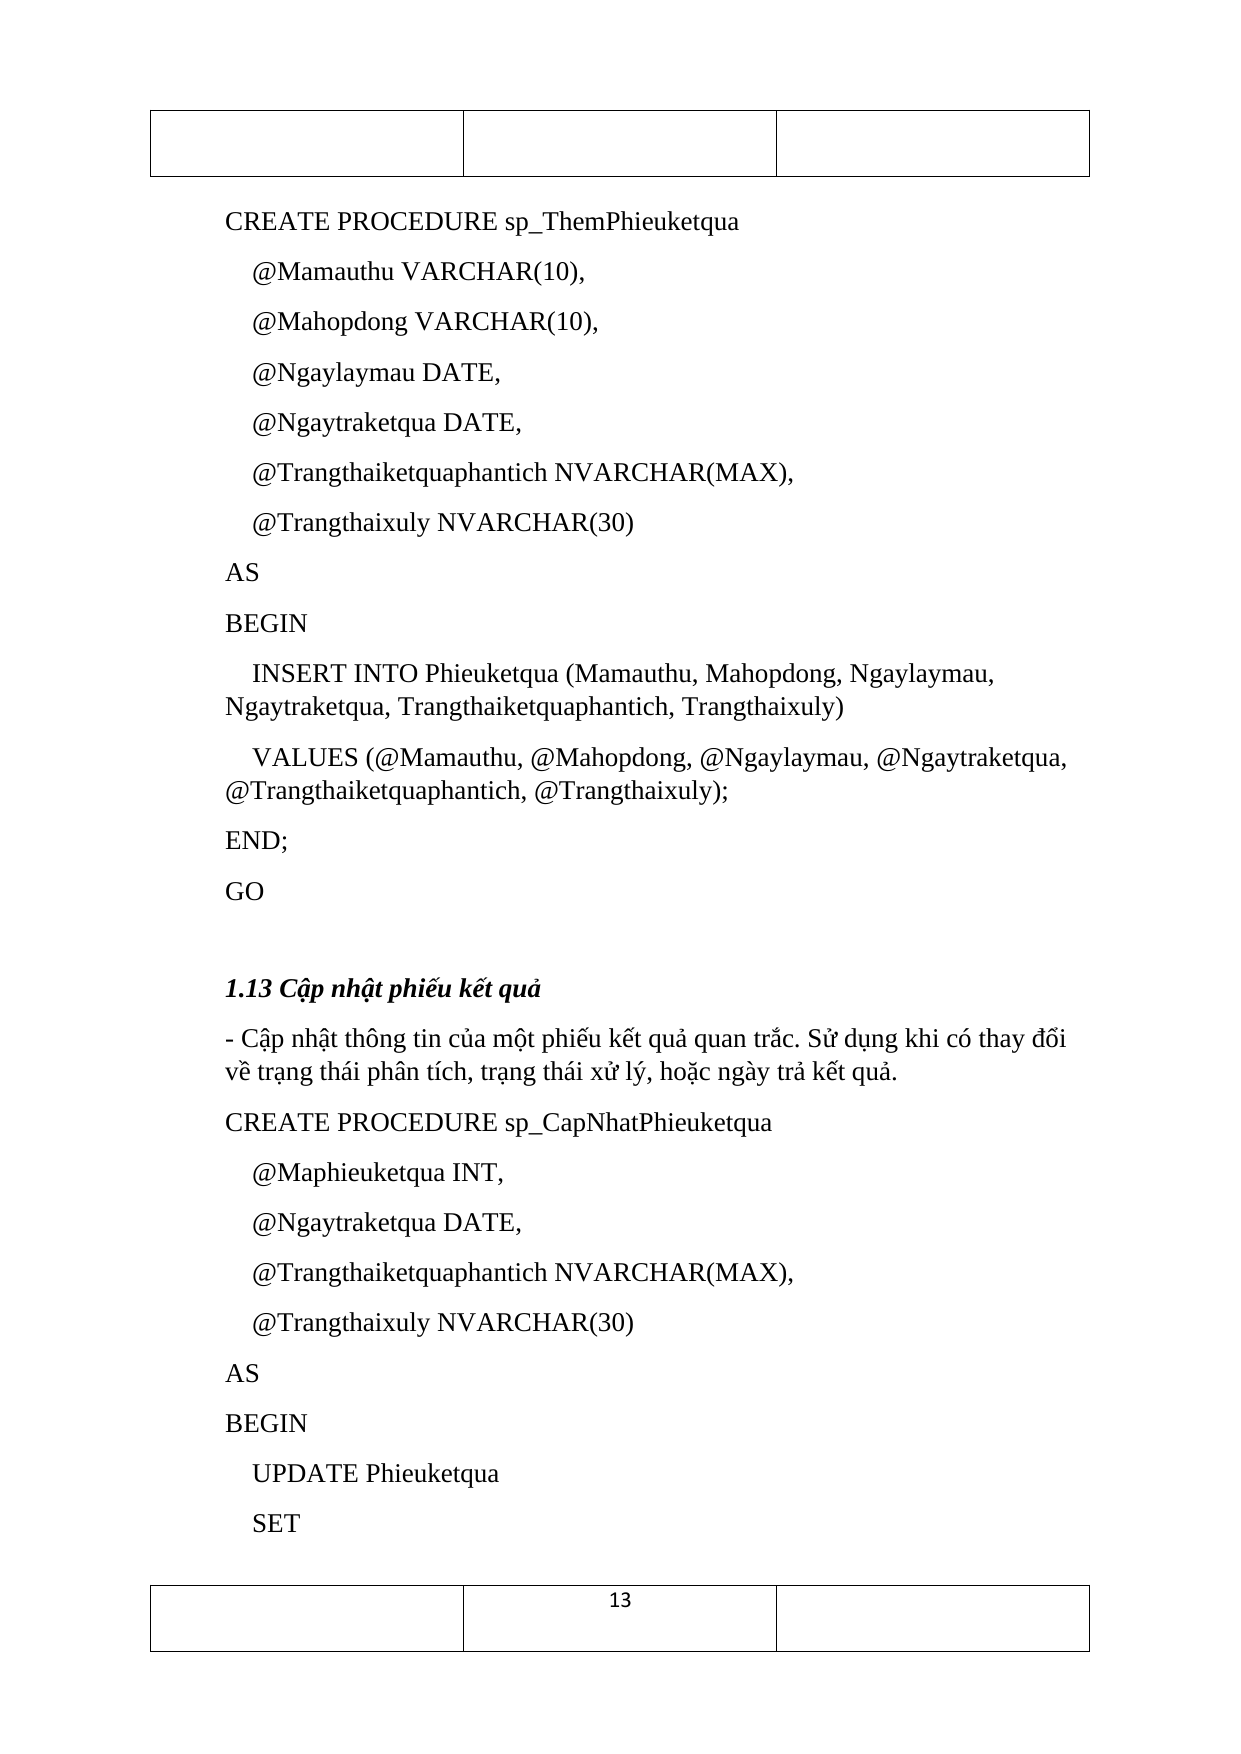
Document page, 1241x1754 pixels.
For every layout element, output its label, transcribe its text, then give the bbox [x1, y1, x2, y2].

text @Mamauthu VARCHAR(10), [225, 255, 1090, 286]
text @Trangthaixuly NVARCHAR(30) [225, 1307, 1090, 1338]
text BEGIN [225, 607, 1090, 638]
text 1.13 Cập nhật phiếu kết quả [225, 972, 1090, 1003]
text @Maphieuketqua INT, [225, 1156, 1090, 1187]
text VALUES (@Mamauthu, @Mahopdong, @Ngaylaymau, @Ngaytraketqua, @Trangthaiketquaphantich, @Trangthaixuly); [225, 741, 1090, 805]
text GO [225, 875, 1090, 906]
text BEGIN [225, 1407, 1090, 1438]
text CREATE PROCEDURE sp_ThemPhieuketqua [225, 205, 1090, 236]
text @Ngaylaymau DATE, [225, 356, 1090, 387]
text AS [225, 557, 1090, 588]
text END; [225, 824, 1090, 856]
text - Cập nhật thông tin của một phiếu kết quả quan trắc. Sử dụng khi có thay đổi về trạng thái phân tích, trạng thái xử lý, hoặc ngày trả kết quả. [225, 1022, 1090, 1087]
text SET [225, 1507, 1090, 1538]
text INSERT INTO Phieuketqua (Mamauthu, Mahopdong, Ngaylaymau, Ngaytraketqua, Trangthaiketquaphantich, Trangthaixuly) [225, 657, 1090, 722]
text @Mahopdong VARCHAR(10), [225, 306, 1090, 337]
text CREATE PROCEDURE sp_CapNhatPhieuketqua [225, 1106, 1090, 1137]
text @Trangthaixuly NVARCHAR(30) [225, 506, 1090, 537]
text @Trangthaiketquaphantich NVARCHAR(MAX), [225, 456, 1090, 487]
text @Ngaytraketqua DATE, [225, 1206, 1090, 1237]
text AS [225, 1357, 1090, 1388]
text UPDATE Phieuketqua [225, 1457, 1090, 1488]
text @Ngaytraketqua DATE, [225, 406, 1090, 437]
text @Trangthaiketquaphantich NVARCHAR(MAX), [225, 1256, 1090, 1287]
